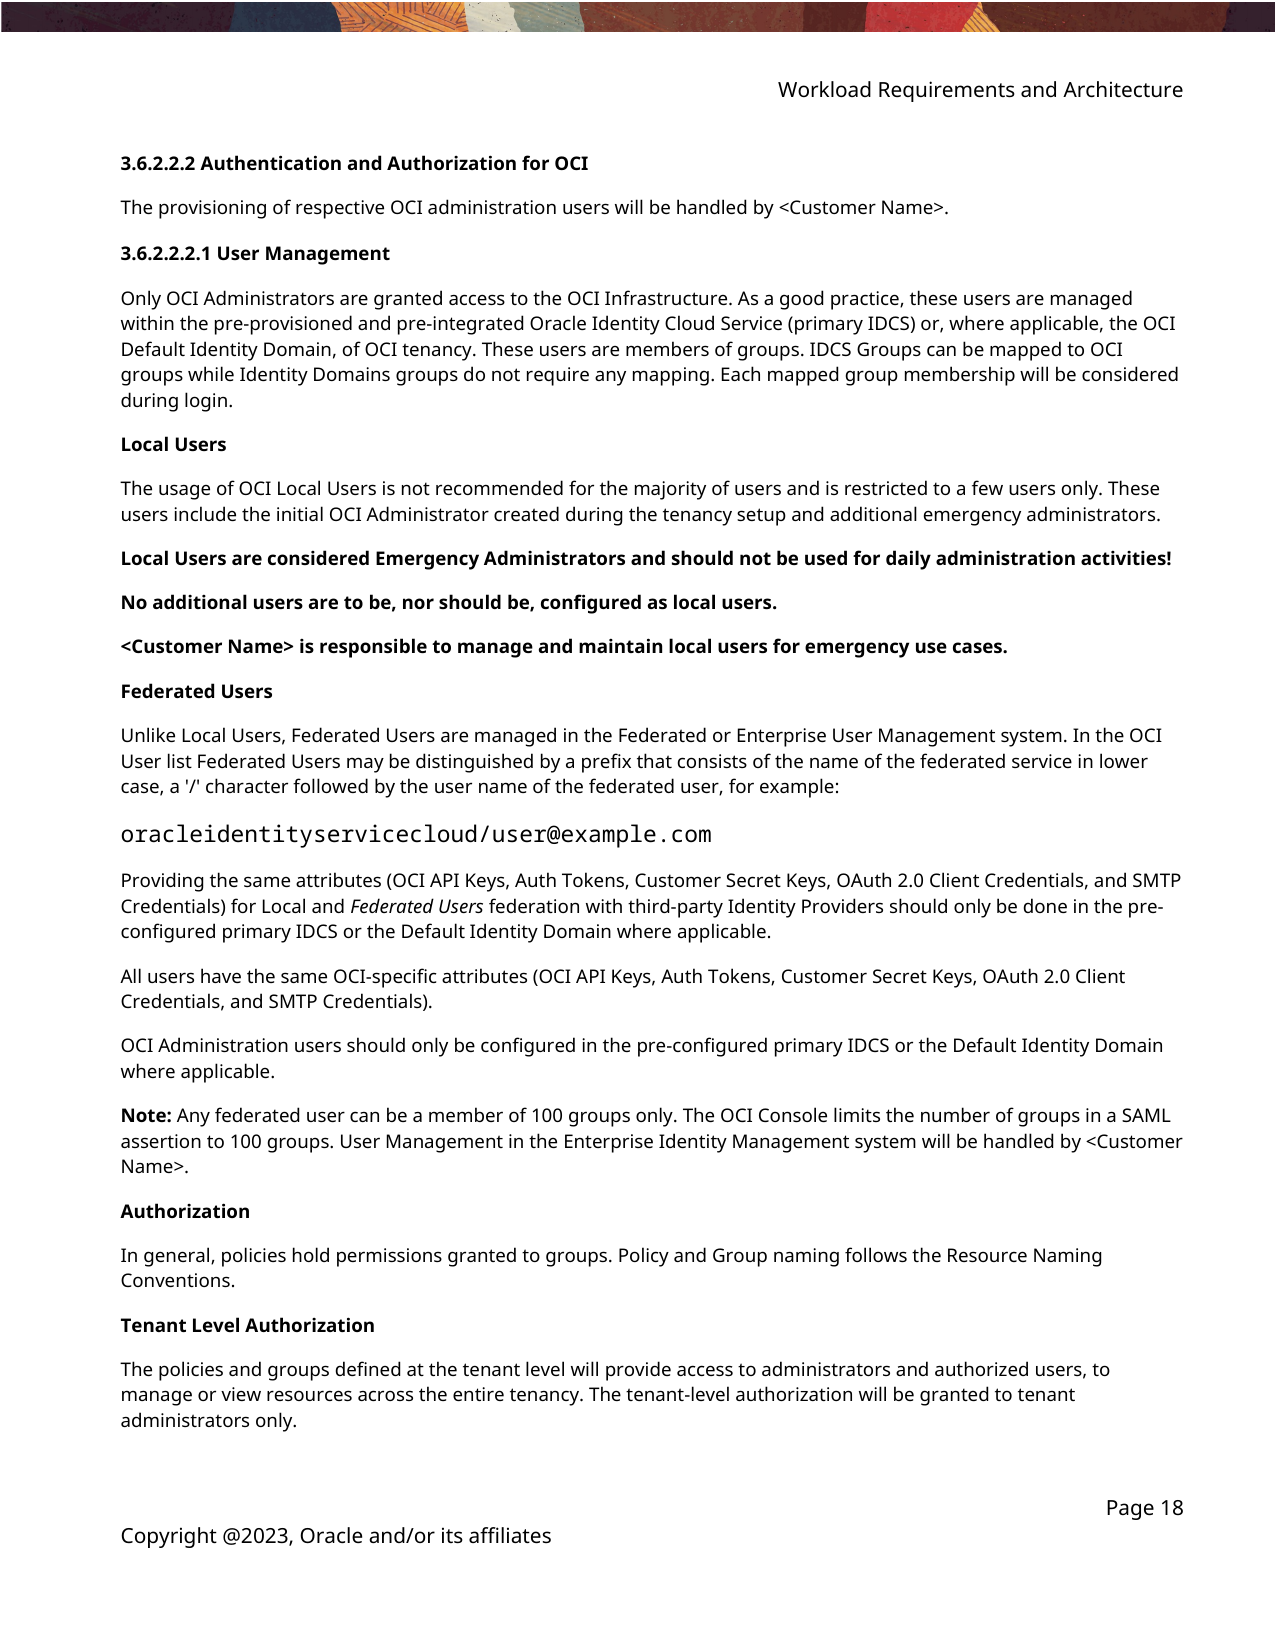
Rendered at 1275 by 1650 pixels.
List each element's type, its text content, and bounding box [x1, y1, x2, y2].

picture [1, 2, 1275, 32]
text Authorization [120, 1198, 1184, 1223]
text Local Users [120, 431, 1184, 457]
text <Customer Name> is responsible to manage and maintain local users for emergency use cases. [120, 634, 1184, 659]
text No additional users are to be, nor should be, configured as local users. [120, 589, 1184, 615]
text Local Users are considered Emergency Administrators and should not be used for daily administration activities! [120, 545, 1184, 571]
text oracleidentityservicecloud/user@example.com [120, 818, 1184, 849]
text OCI Administration users should only be configured in the pre-configured primary IDCS or the Default Identity Domain where applicable. [120, 1033, 1184, 1084]
text Tenant Level Authorization [120, 1312, 1184, 1337]
text Note: Any federated user can be a member of 100 groups only. The OCI Console limits the number of groups in a SAML assertion to 100 groups. User Management in the Enterprise Identity Management system will be handled by <Customer Name>. [120, 1103, 1184, 1179]
text The usage of OCI Local Users is not recommended for the majority of users and is restricted to a few users only. These users include the initial OCI Administrator created during the tenancy setup and additional emergency administrators. [120, 476, 1184, 527]
subtitle Authentication and Authorization for OCI [120, 150, 1184, 176]
text Unlike Local Users, Federated Users are managed in the Federated or Enterprise User Management system. In the OCI User list Federated Users may be distinguished by a prefix that consists of the name of the federated service in lower case, a '/' character followed by the user name of the federated user, for example: [120, 722, 1184, 799]
text All users have the same OCI-specific attributes (OCI API Keys, Auth Tokens, Customer Secret Keys, OAuth 2.0 Client Credentials, and SMTP Credentials). [120, 963, 1184, 1014]
subtitle User Management [120, 241, 1184, 266]
text In general, policies hold permissions granted to groups. Policy and Group naming follows the Resource Naming Conventions. [120, 1242, 1184, 1293]
text Only OCI Administrators are granted access to the OCI Infrastructure. As a good practice, these users are managed within the pre-provisioned and pre-integrated Oracle Identity Cloud Service (primary IDCS) or, where applicable, the OCI Default Identity Domain, of OCI tenancy. These users are members of groups. IDCS Groups can be mapped to OCI groups while Identity Domains groups do not require any mapping. Each mapped group membership will be considered during login. [120, 285, 1184, 412]
text The provisioning of respective OCI administration users will be handled by <Customer Name>. [120, 194, 1184, 220]
text Federated Users [120, 678, 1184, 704]
text The policies and groups defined at the tenant level will provide access to administrators and authorized users, to manage or view resources across the entire tenancy. The tenant-level authorization will be granted to tenant administrators only. [120, 1356, 1184, 1433]
text Providing the same attributes (OCI API Keys, Auth Tokens, Customer Secret Keys, OAuth 2.0 Client Credentials, and SMTP Credentials) for Local and Federated Users federation with third-party Identity Providers should only be done in the pre-configured primary IDCS or the Default Identity Domain where applicable. [120, 868, 1184, 944]
